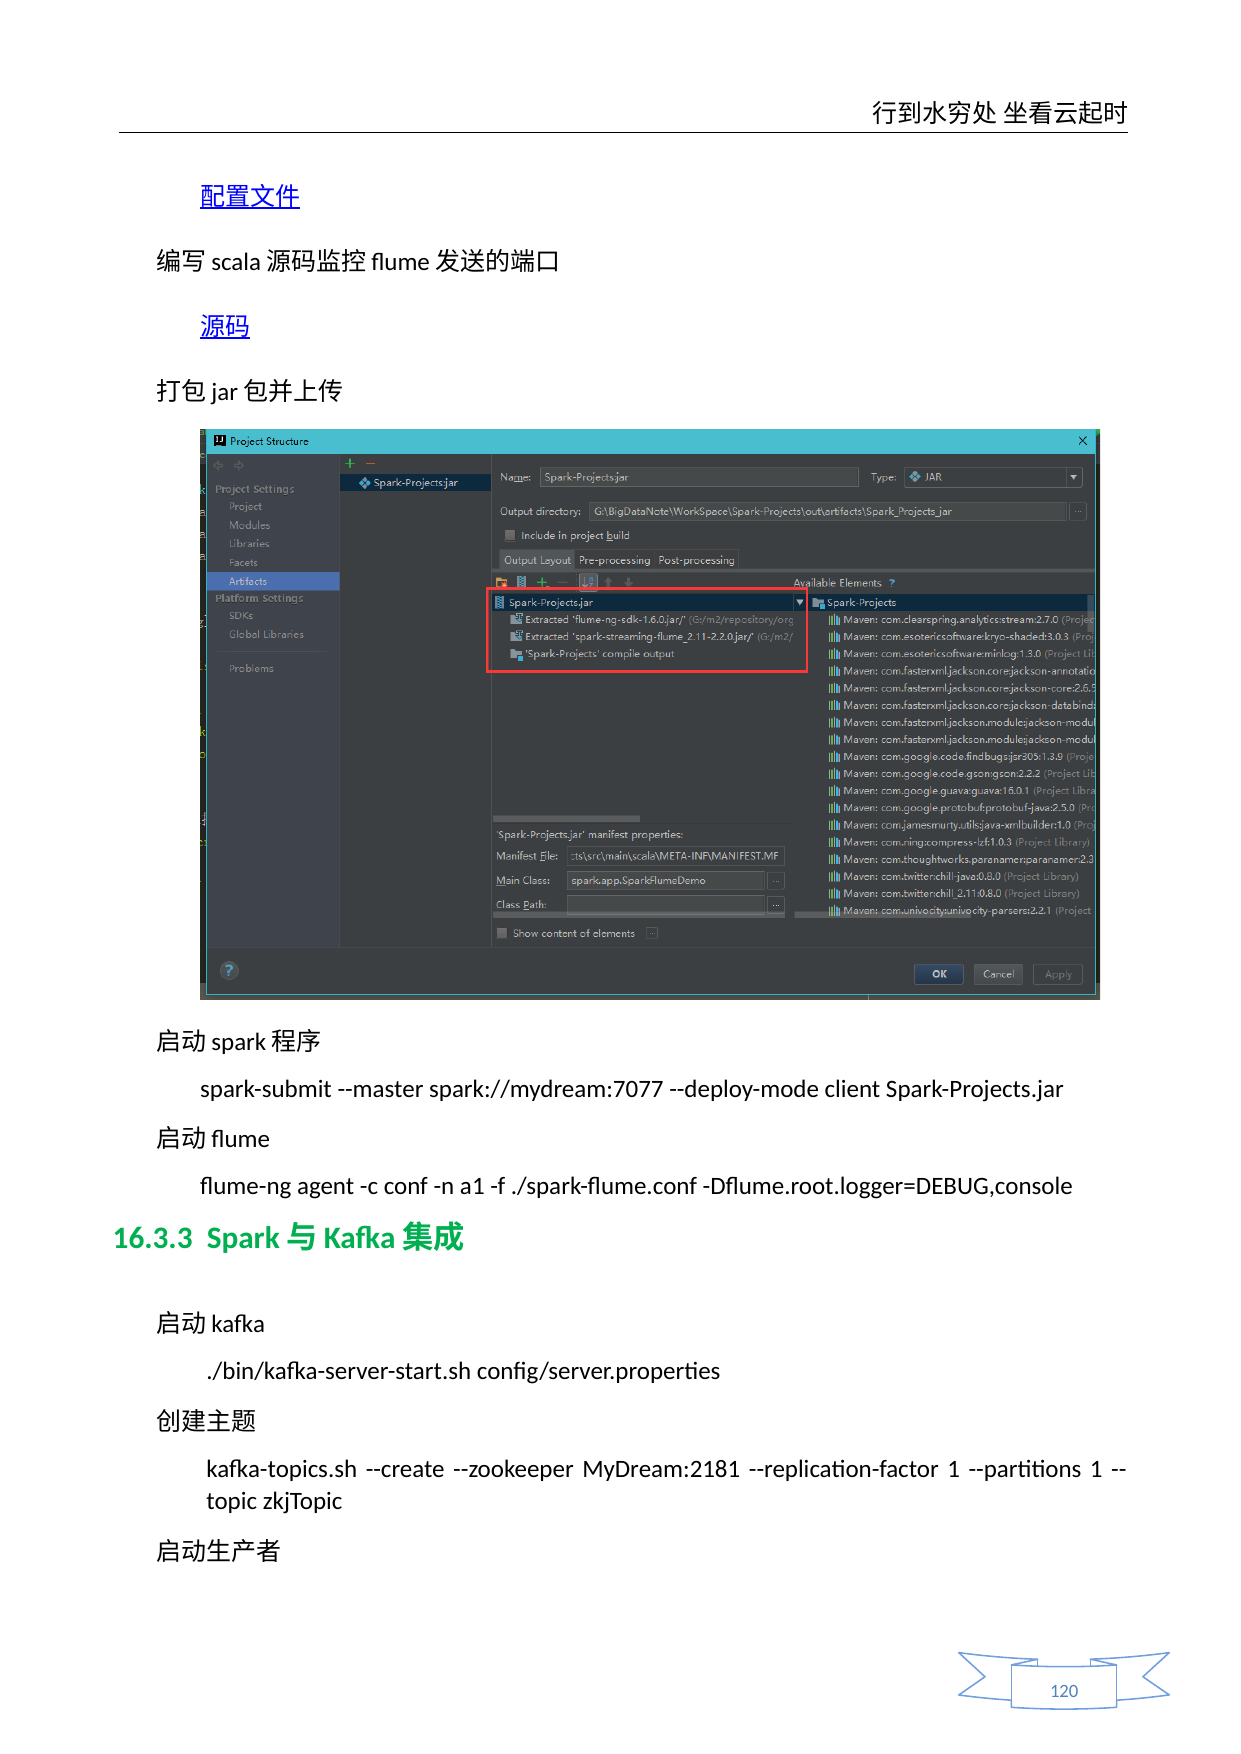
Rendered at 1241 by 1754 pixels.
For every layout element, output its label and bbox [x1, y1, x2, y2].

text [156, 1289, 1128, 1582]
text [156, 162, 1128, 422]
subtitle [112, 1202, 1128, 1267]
picture [200, 429, 1100, 1000]
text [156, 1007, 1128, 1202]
